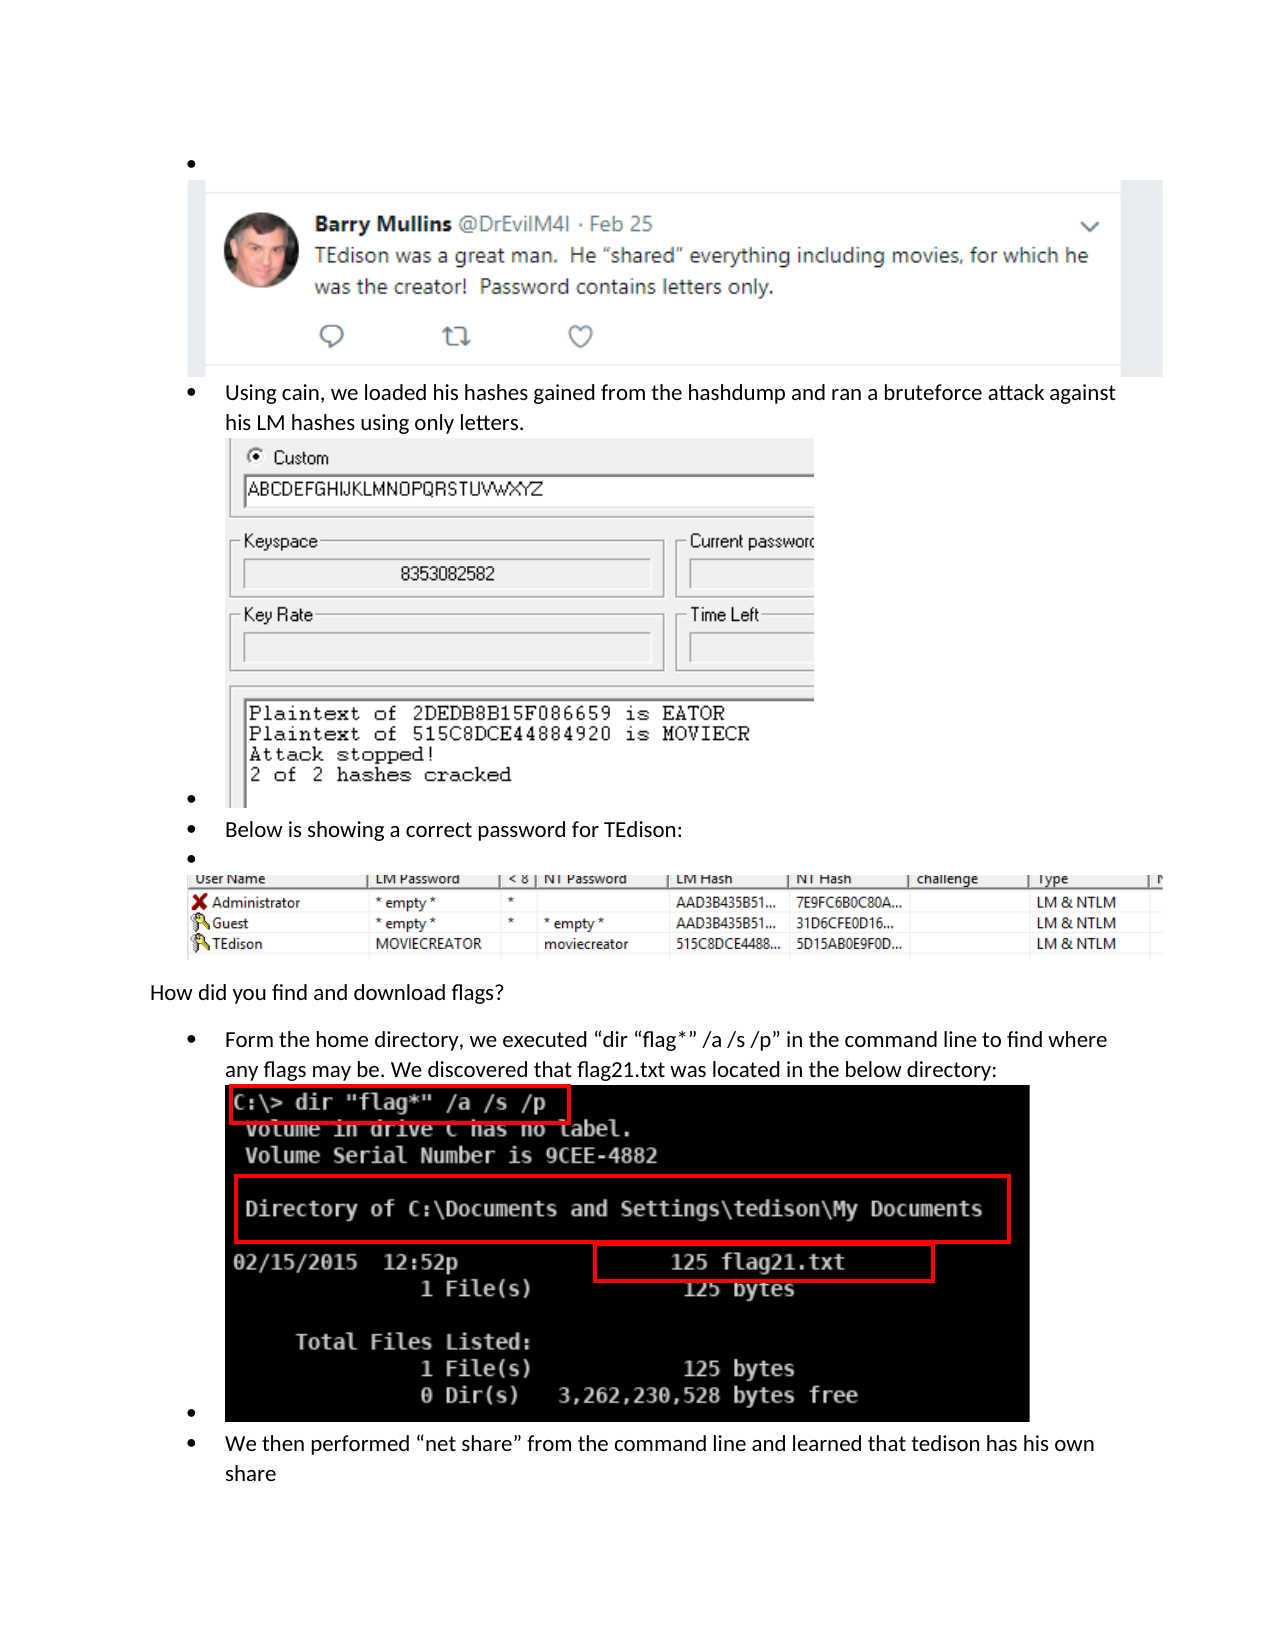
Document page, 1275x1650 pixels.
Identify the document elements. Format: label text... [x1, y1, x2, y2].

list We then performed “net share” from the command line and learned that tedison has his own share [187, 1429, 1125, 1487]
list Form the home directory, we executed “dir “flag*” /a /s /p” in the command line to find where any flags may be. We discovered that flag21.txt was located in the below directory: [187, 1025, 1125, 1083]
picture [225, 1085, 1030, 1422]
list Below is showing a correct password for TEdison: [187, 815, 1125, 843]
picture [233, 1088, 567, 1121]
picture [187, 180, 1163, 377]
picture [225, 438, 814, 808]
list Using cain, we loaded his hashes gained from the hashdump and ran a bruteforce attack against his LM hashes using only letters. [187, 378, 1125, 437]
text How did you find and download flags? [150, 978, 1125, 1006]
picture [187, 875, 1163, 960]
